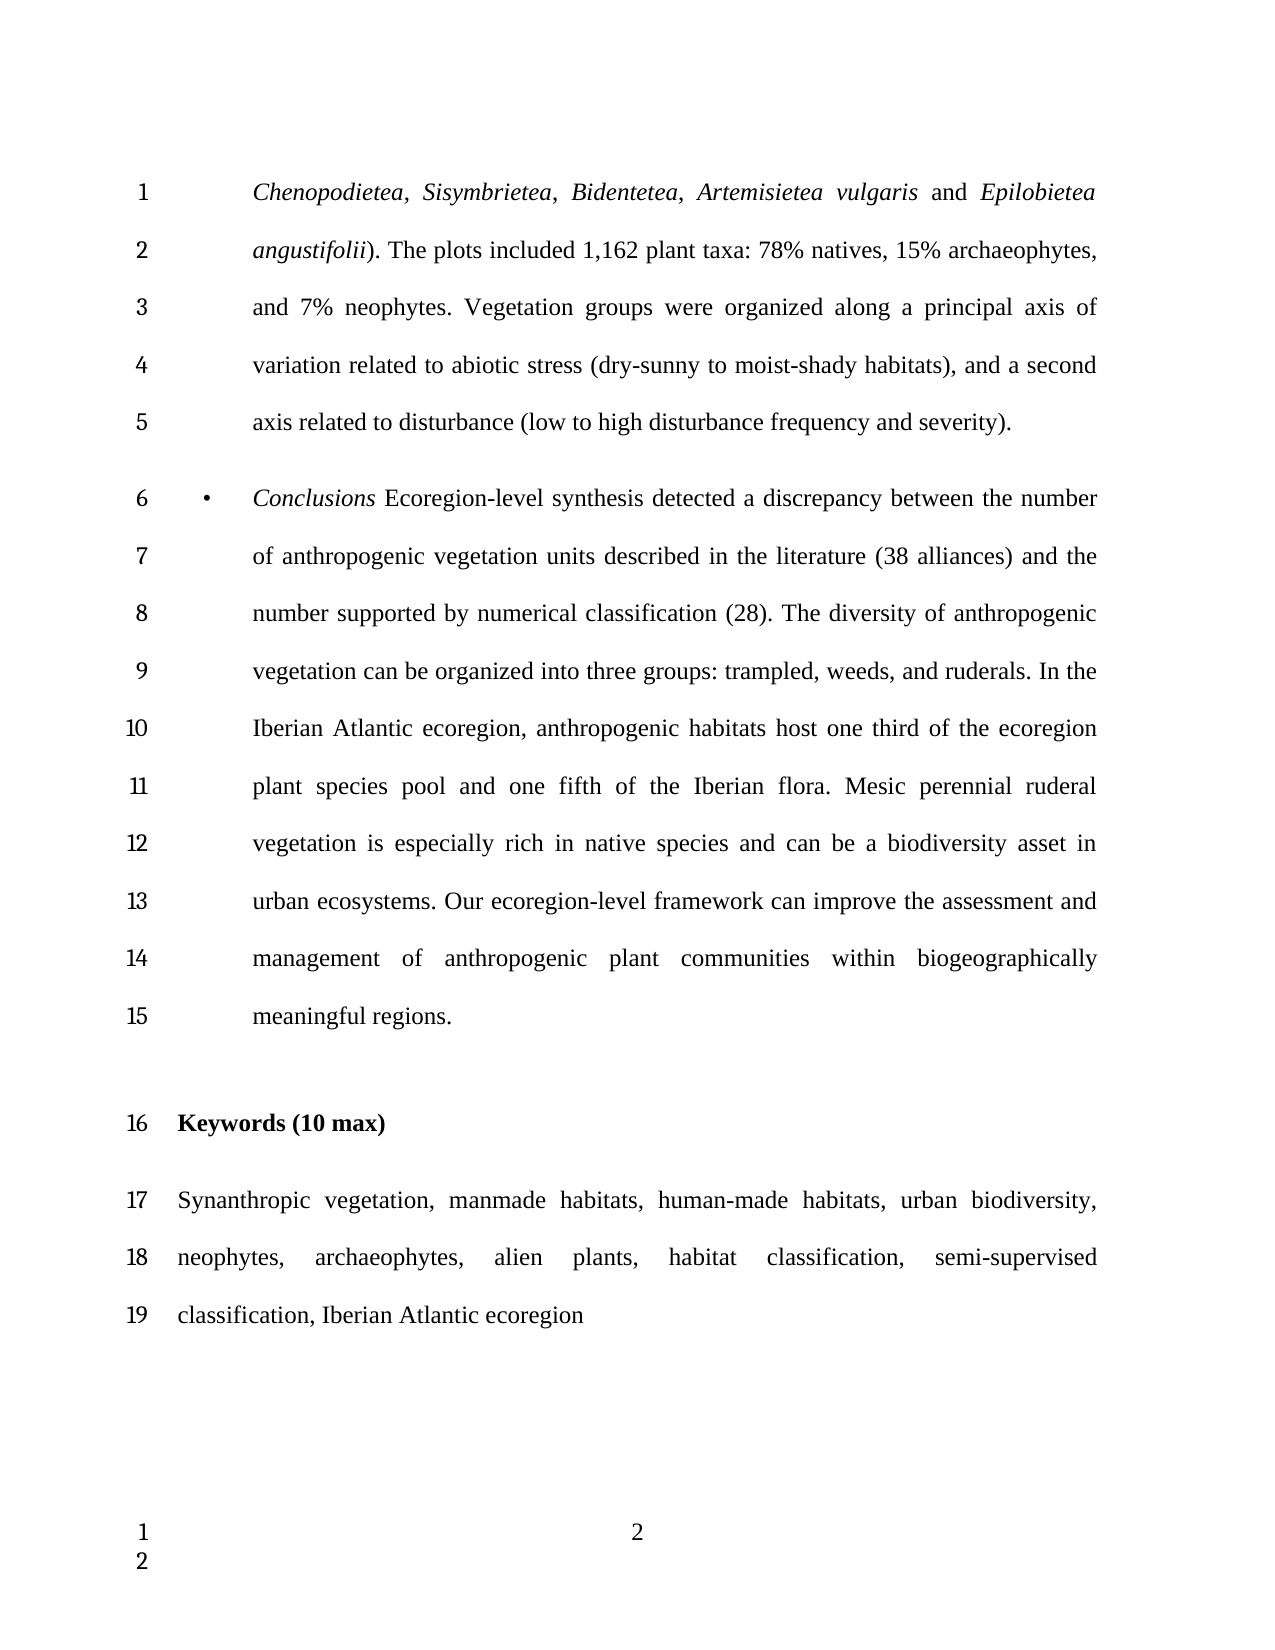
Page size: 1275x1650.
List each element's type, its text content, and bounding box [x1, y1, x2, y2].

subtitle Keywords (10 max) [177, 1108, 1098, 1137]
text Synanthropic vegetation, manmade habitats, human-made habitats, urban biodiversity, neophytes, archaeophytes, alien plants, habitat classification, semi-supervised classification, Iberian Atlantic ecoregion [177, 1185, 1098, 1328]
list Conclusions Ecoregion-level synthesis detected a discrepancy between the number of anthropogenic vegetation units described in the literature (38 alliances) and the number supported by numerical classification (28). The diversity of anthropogenic vegetation can be organized into three groups: trampled, weeds, and ruderals. In the Iberian Atlantic ecoregion, anthropogenic habitats host one third of the ecoregion plant species pool and one fifth of the Iberian flora. Mesic perennial ruderal vegetation is especially rich in native species and can be a biodiversity asset in urban ecosystems. Our ecoregion-level framework can improve the assessment and management of anthropogenic plant communities within biogeographically meaningful regions. [202, 483, 1098, 1030]
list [202, 177, 1098, 436]
